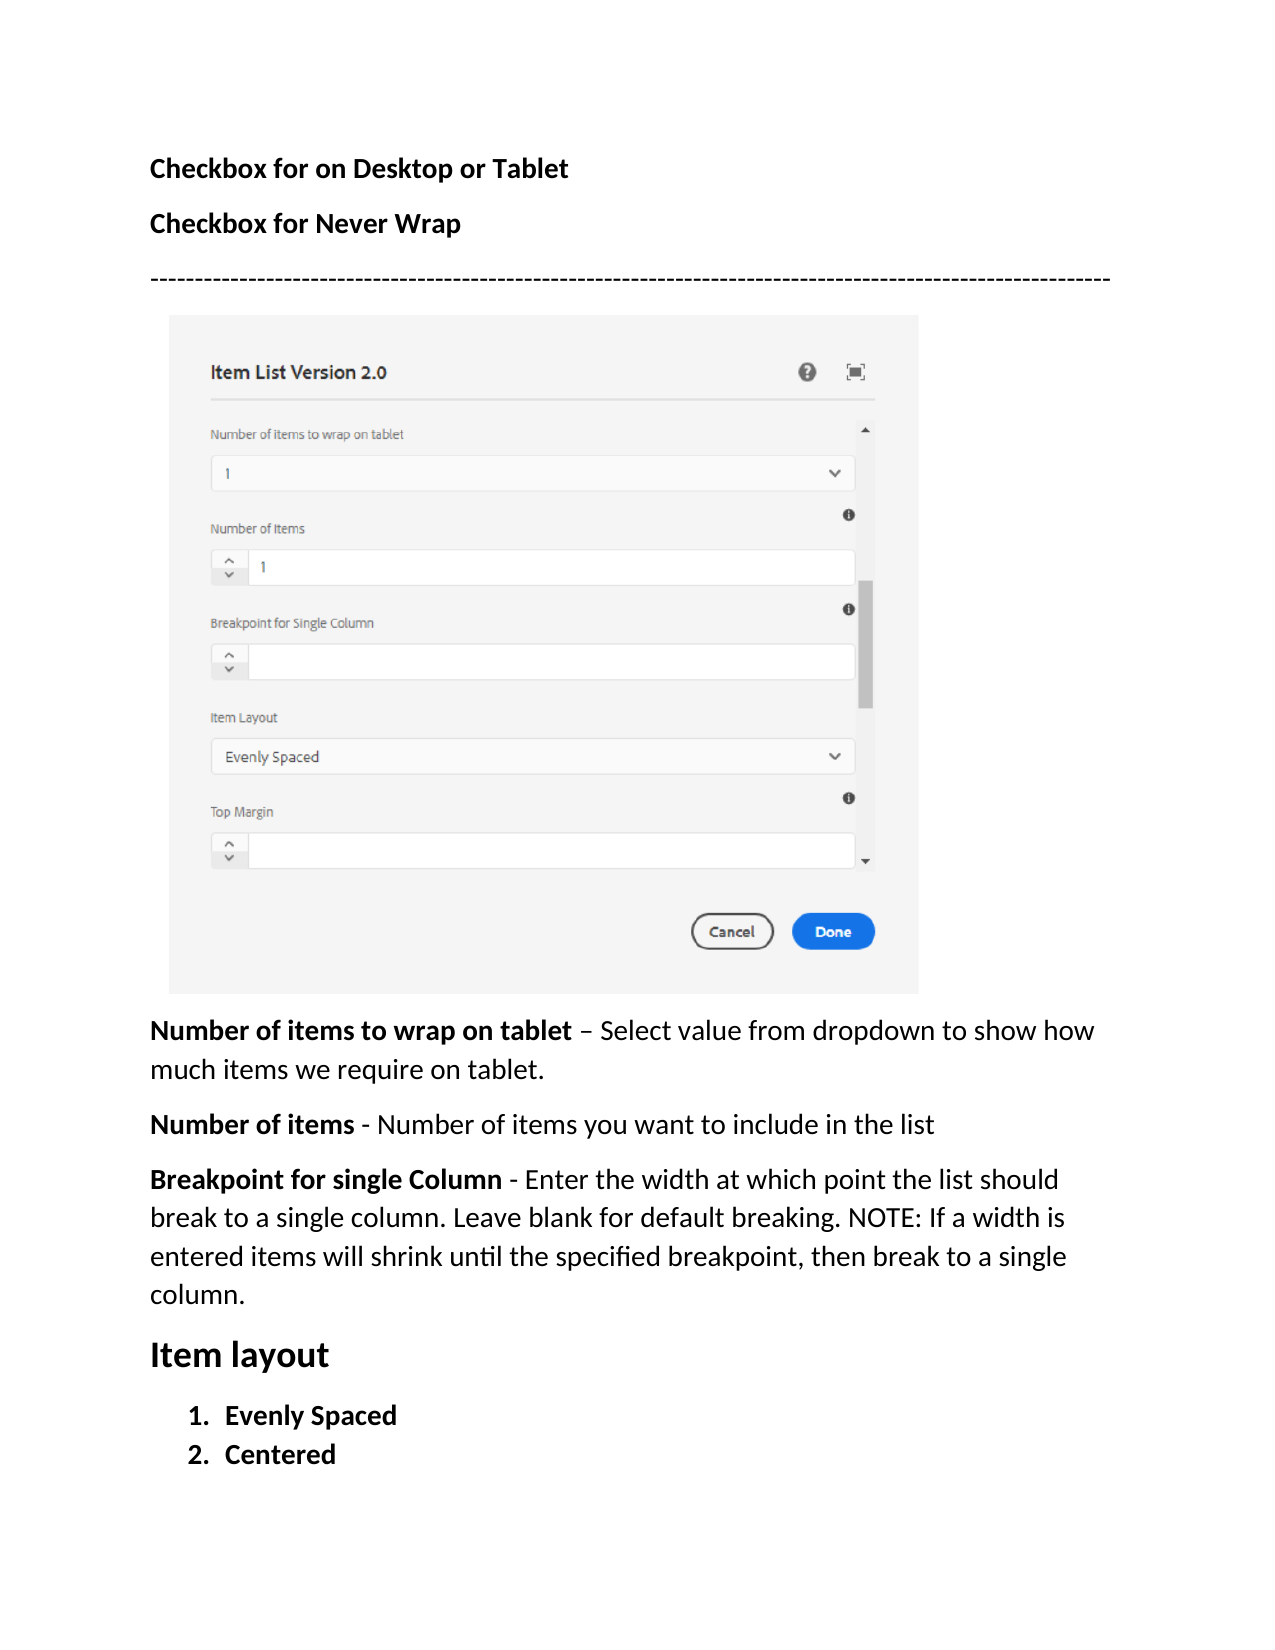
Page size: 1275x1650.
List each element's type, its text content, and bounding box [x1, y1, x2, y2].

list Evenly Spaced [187, 1397, 1125, 1433]
text Checkbox for Never Wrap [150, 205, 1125, 241]
text Item layout [150, 1331, 1125, 1377]
text Number of items - Number of items you want to include in the list [150, 1106, 1125, 1141]
text Number of items to wrap on tablet – Select value from dropdown to show how much items we require on tablet. [150, 1012, 1125, 1086]
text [150, 260, 1125, 296]
list Centered [187, 1436, 1125, 1472]
text Breakpoint for single Column - Enter the width at which point the list should break to a single column. Leave blank for default breaking. NOTE: If a width is entered items will shrink until the specified breakpoint, then break to a single column. [150, 1161, 1125, 1312]
text Checkbox for on Desktop or Tablet [150, 150, 1125, 186]
